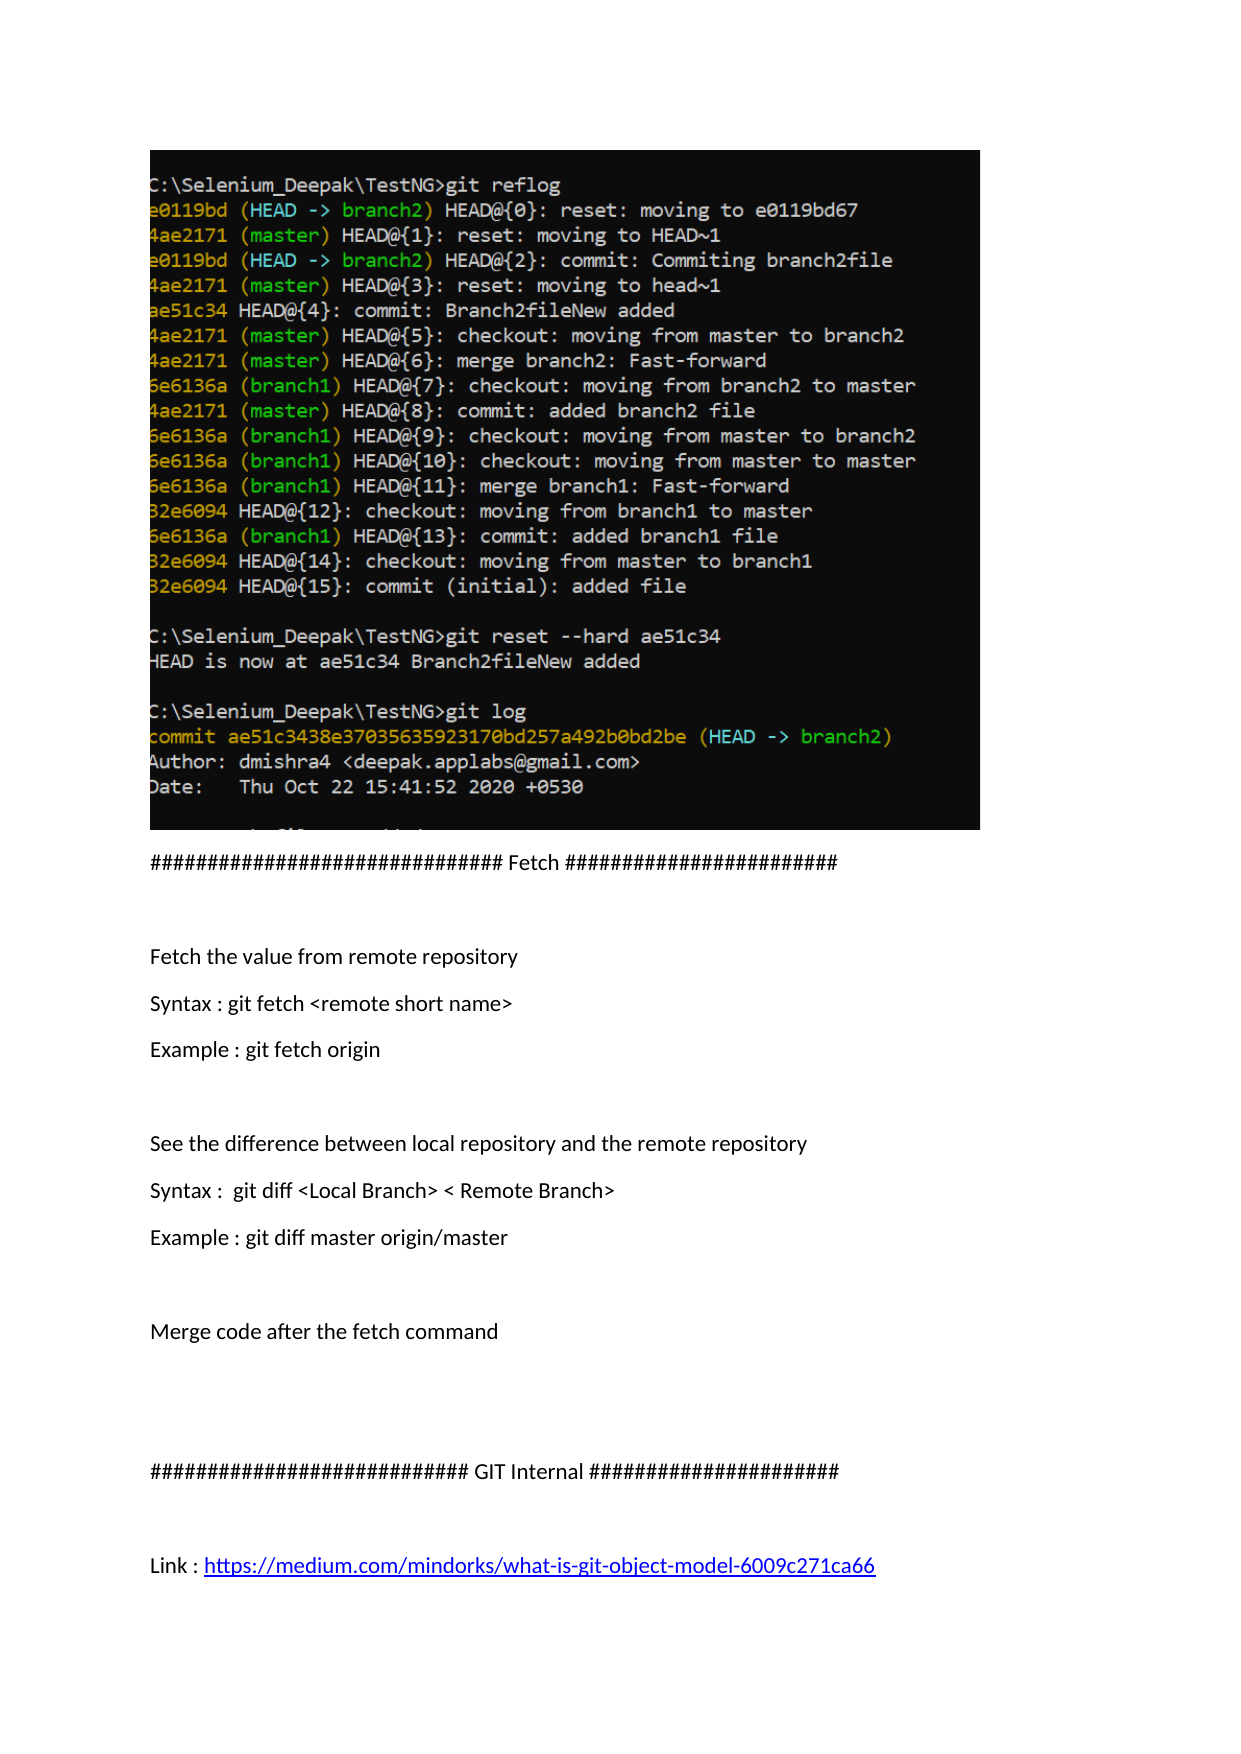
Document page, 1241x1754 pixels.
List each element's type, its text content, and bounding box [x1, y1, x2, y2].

picture [150, 150, 981, 830]
text Fetch the value from remote repository [150, 942, 1090, 970]
text Syntax : git diff <Local Branch> < Remote Branch> [150, 1176, 1090, 1204]
text ############################### Fetch ######################## [150, 848, 1090, 876]
text Merge code after the fetch command [150, 1317, 1090, 1345]
text Example : git diff master origin/master [150, 1223, 1090, 1251]
text Syntax : git fetch <remote short name> [150, 989, 1090, 1017]
text Example : git fetch origin [150, 1036, 1090, 1063]
text ############################ GIT Internal ###################### [150, 1457, 1090, 1485]
text Link : https://medium.com/mindorks/what-is-git-object-model-6009c271ca66 [150, 1551, 1090, 1579]
text See the difference between local repository and the remote repository [150, 1129, 1090, 1157]
